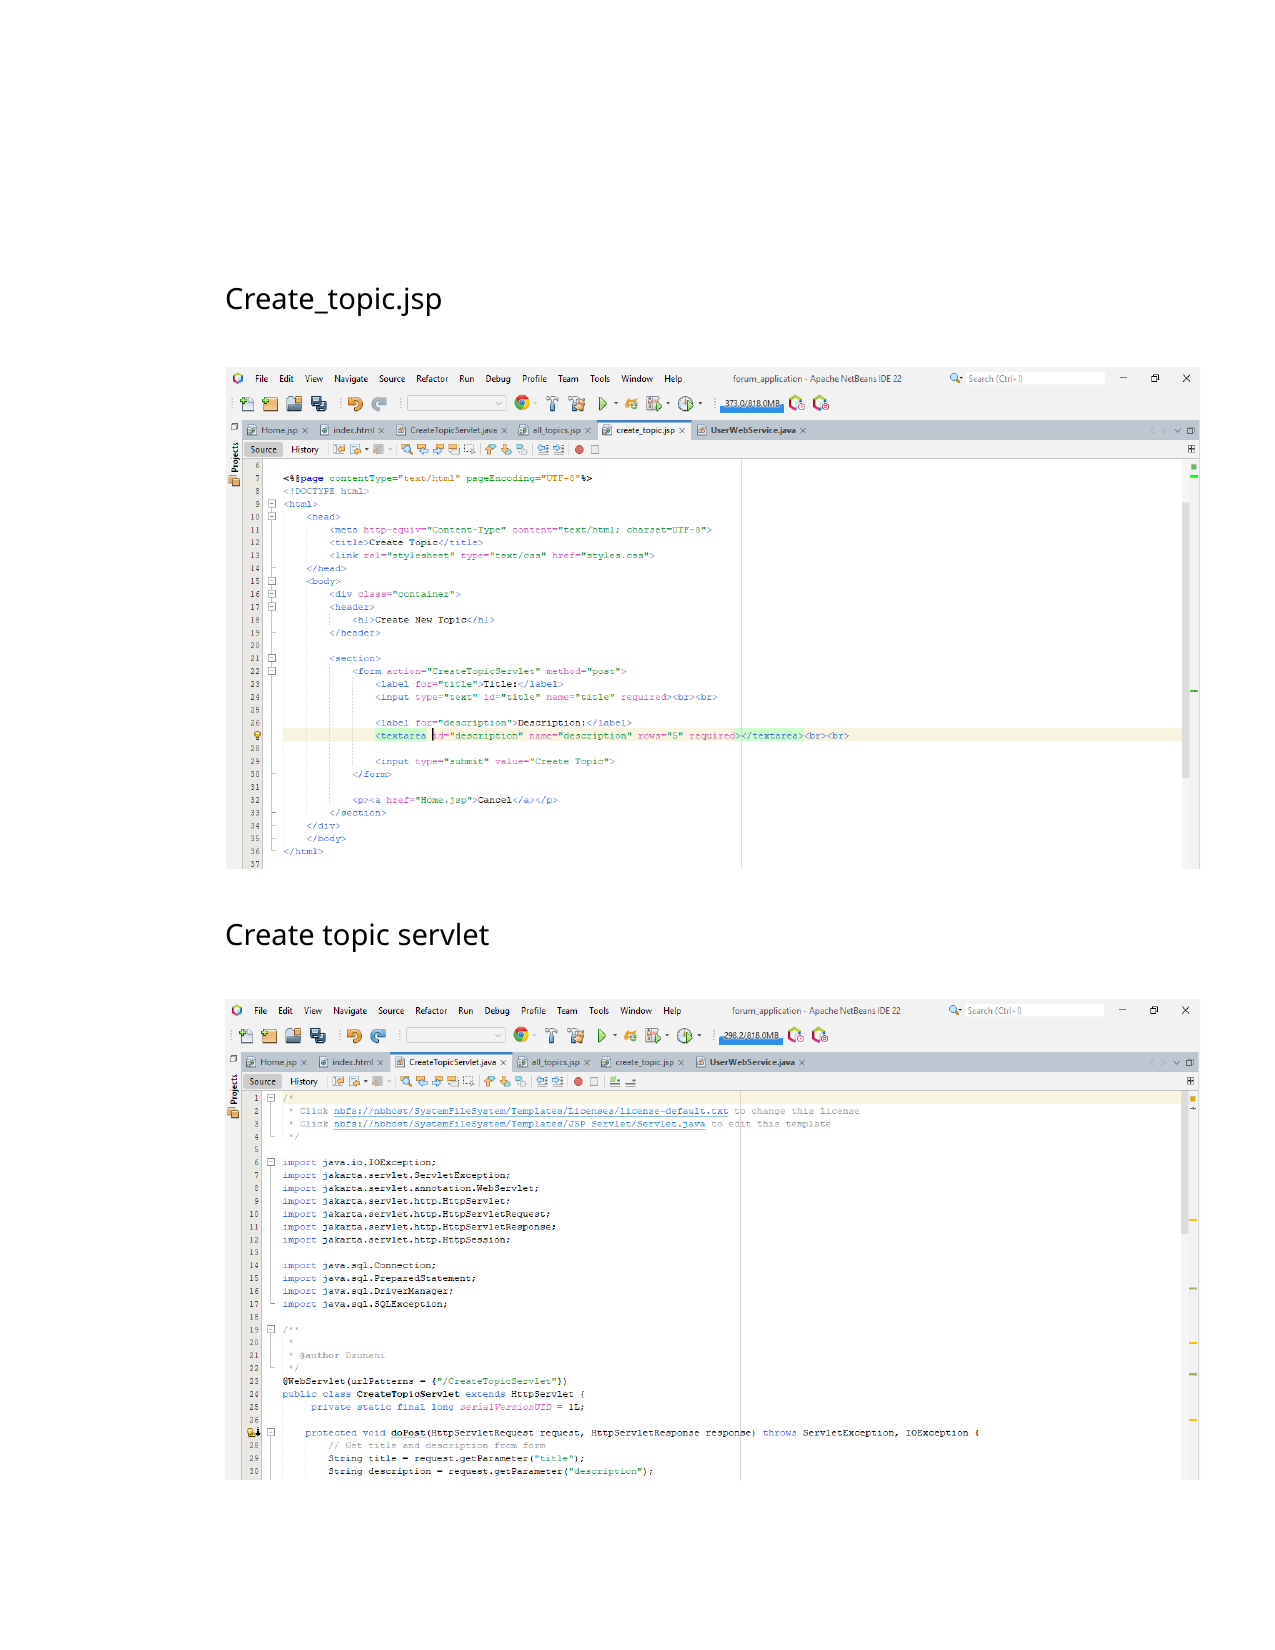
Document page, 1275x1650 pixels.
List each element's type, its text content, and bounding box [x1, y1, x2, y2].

picture [226, 367, 1200, 869]
list Create_topic.jsp [225, 278, 1125, 318]
picture [225, 999, 1200, 1480]
list Create topic servlet [225, 914, 1125, 954]
